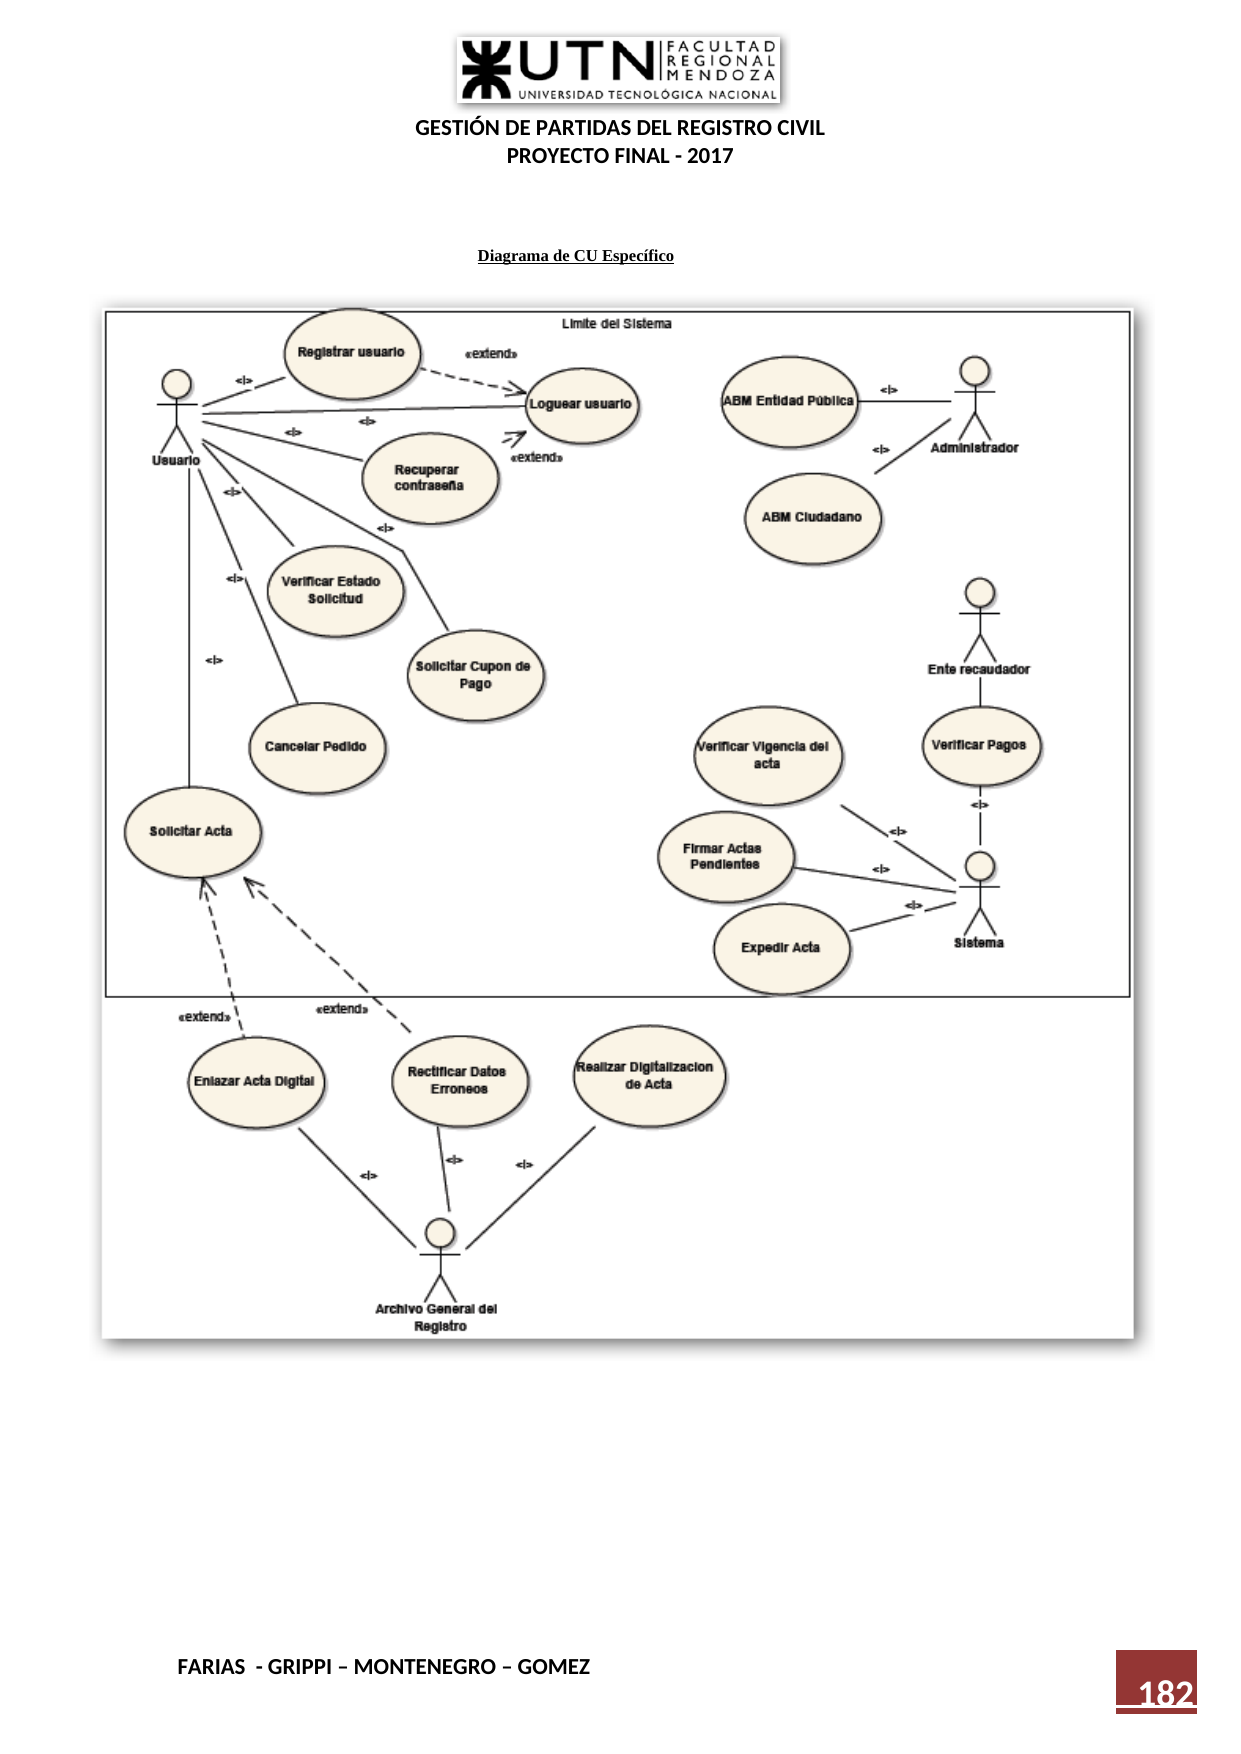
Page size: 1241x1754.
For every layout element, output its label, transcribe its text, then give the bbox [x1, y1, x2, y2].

picture [88, 342, 1156, 1410]
subtitle Diagrama de CU Específico [88, 294, 1063, 313]
picture [449, 29, 791, 114]
